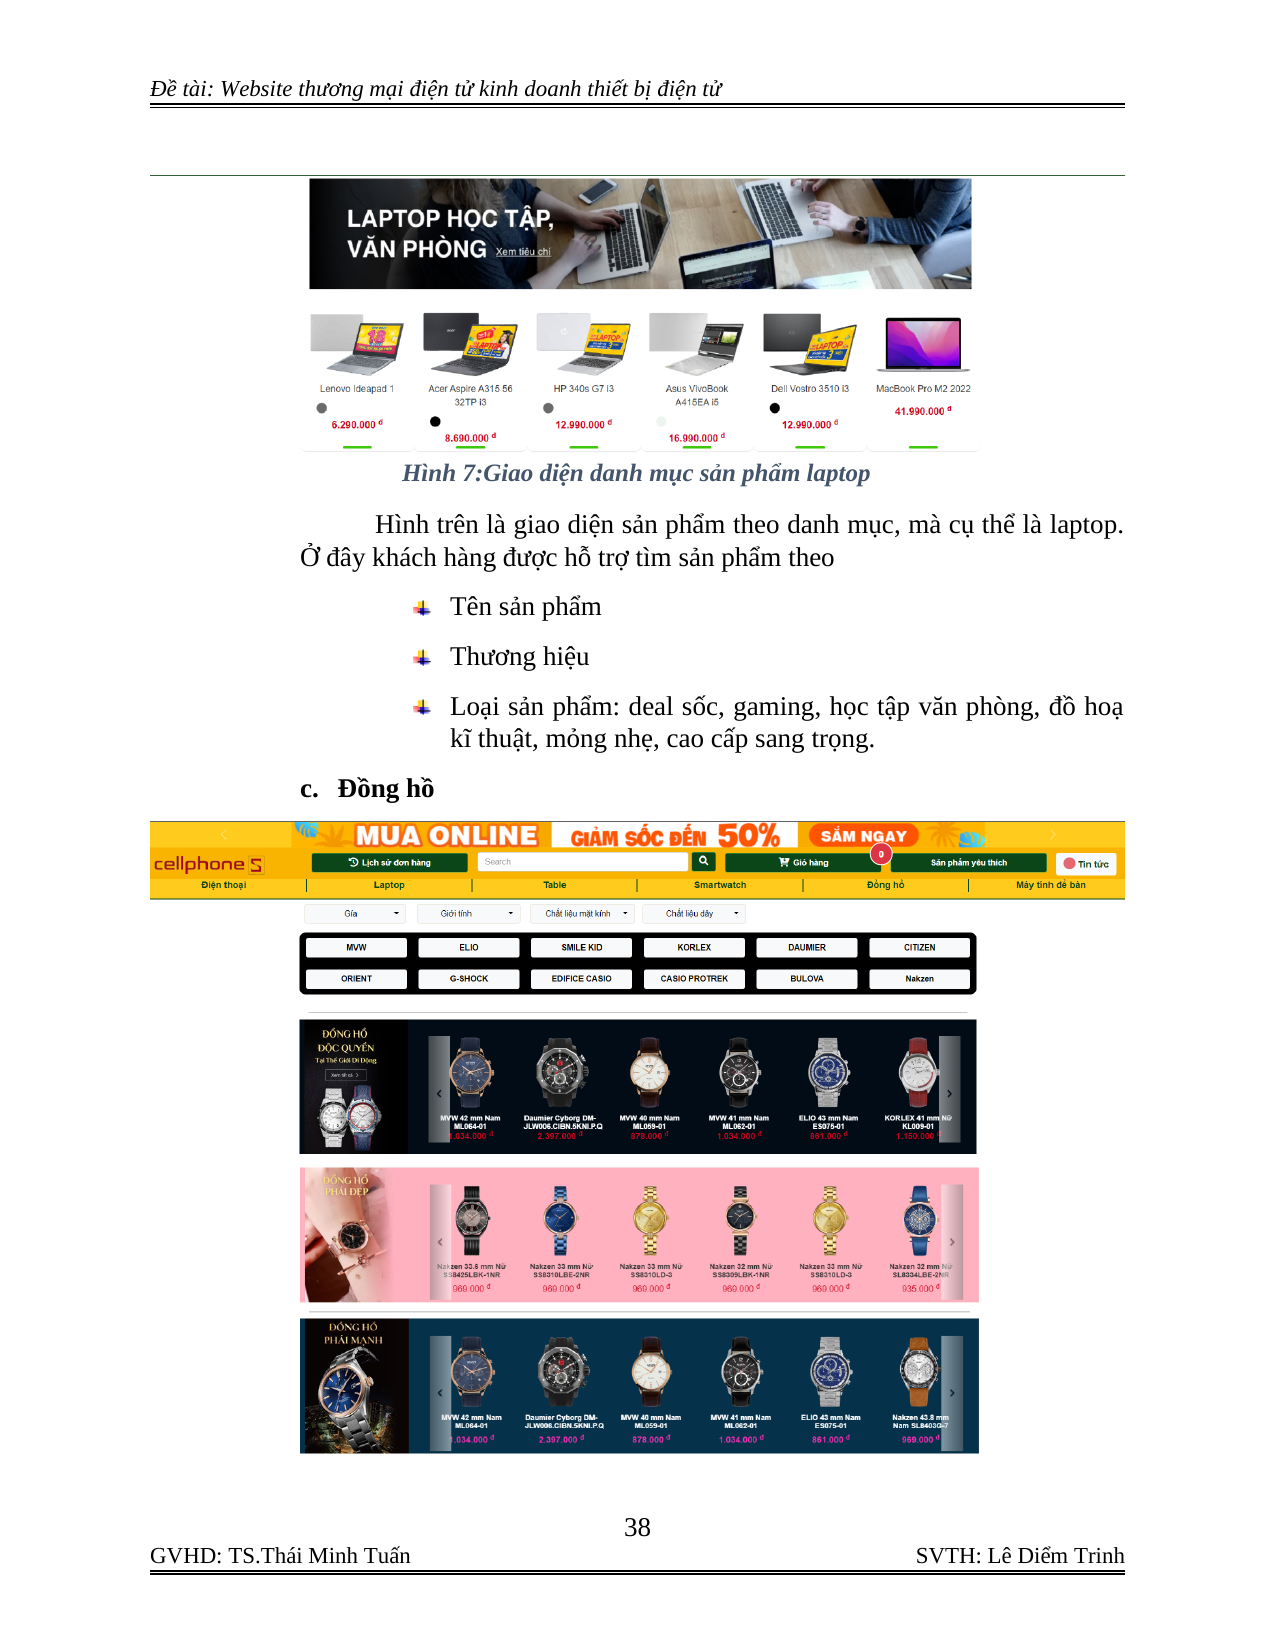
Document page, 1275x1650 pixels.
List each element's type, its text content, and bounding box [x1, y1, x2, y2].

picture [150, 175, 1125, 459]
text Hình 7:Giao diện danh mục sản phẩm laptop [150, 459, 1125, 487]
picture [413, 648, 431, 666]
text Hình trên là giao diện sản phẩm theo danh mục, mà cụ thể là laptop. Ở đây khách hàng được hỗ trợ tìm sản phẩm theo [300, 508, 1125, 572]
picture [413, 599, 431, 616]
picture [150, 821, 1125, 1162]
list Đồng hồ [300, 772, 1125, 803]
list Loại sản phẩm: deal sốc, gaming, học tập văn phòng, đồ hoạ kĩ thuật, mỏng nhẹ, cao cấp sang trọng. [412, 689, 1125, 754]
picture [150, 1357, 1122, 1463]
list Thương hiệu [412, 640, 1125, 671]
picture [413, 698, 431, 715]
list Tên sản phẩm [412, 590, 1125, 622]
